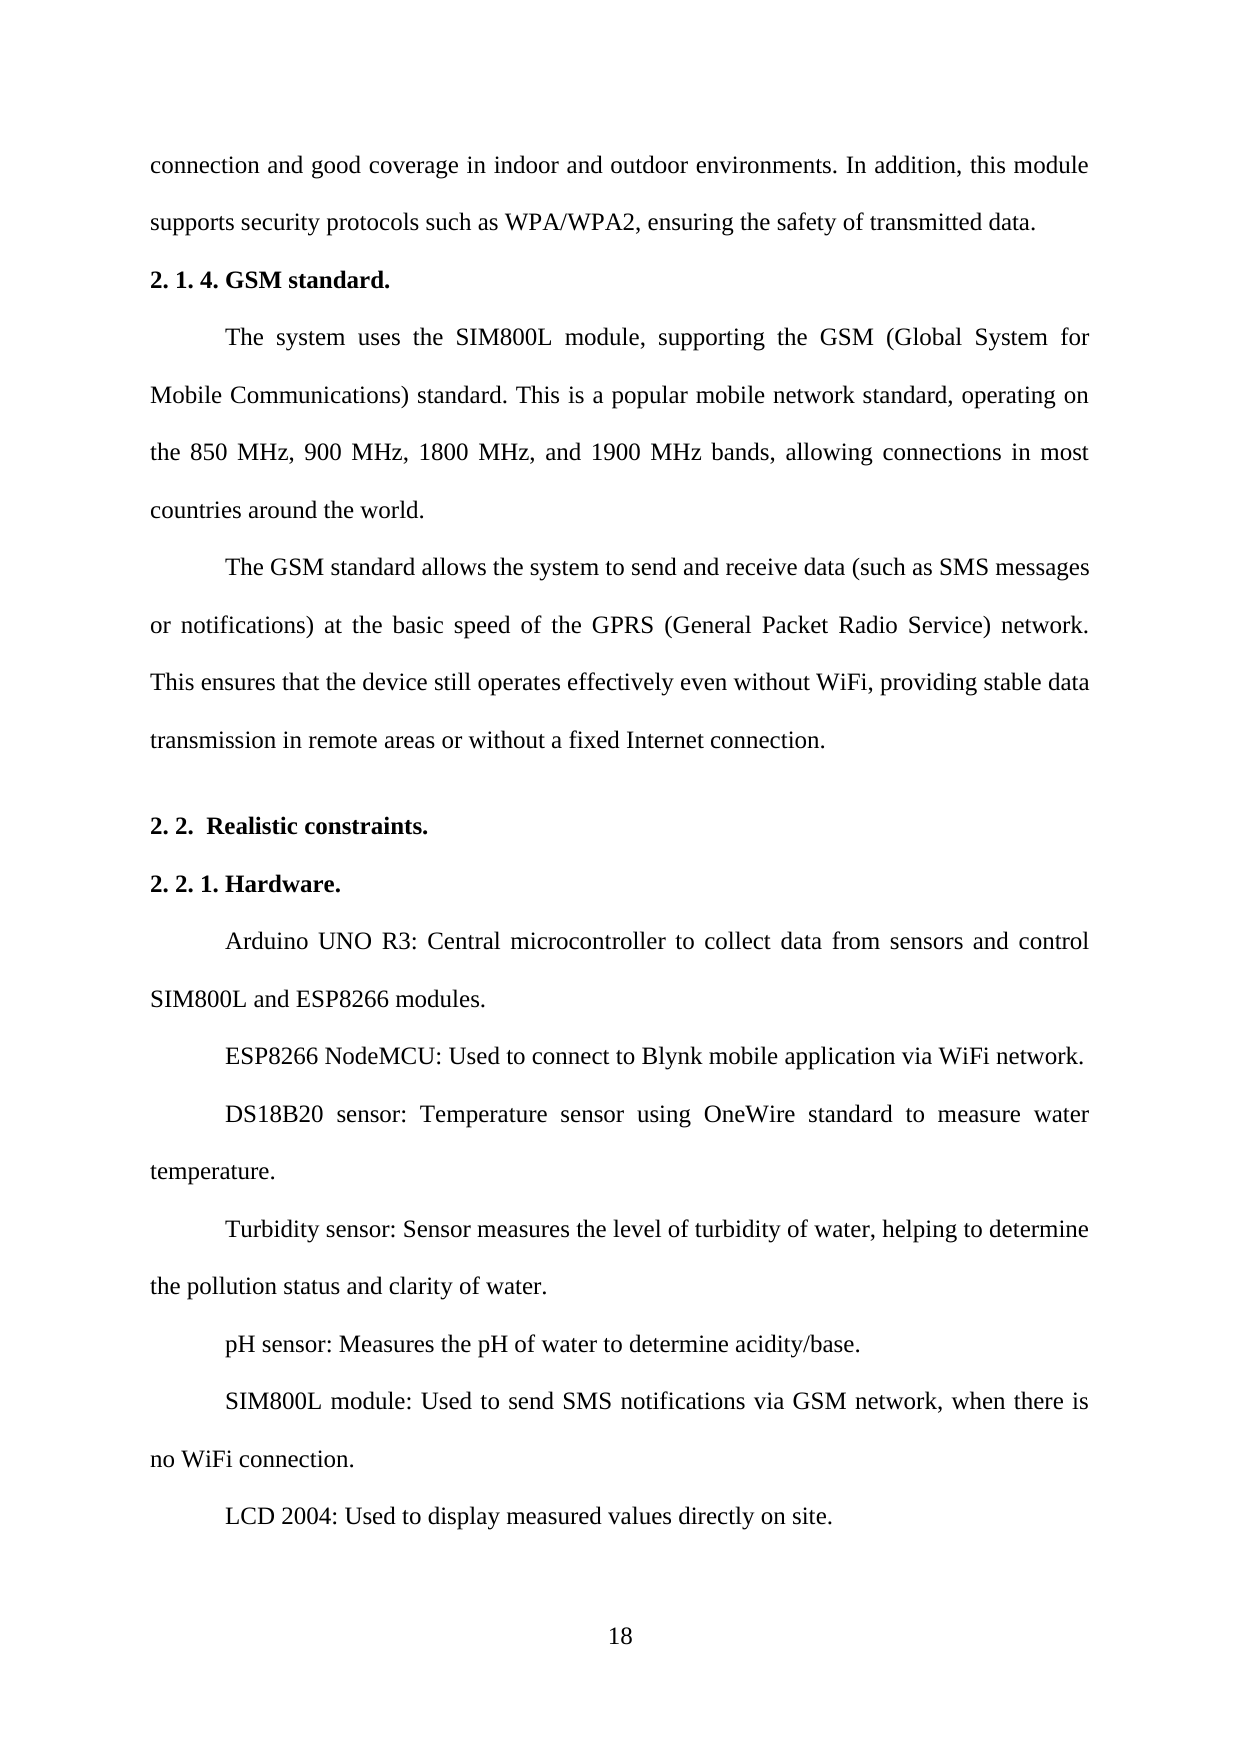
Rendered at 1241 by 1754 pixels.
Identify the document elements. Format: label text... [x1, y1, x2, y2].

subtitle GSM standard. [150, 265, 1090, 294]
text LCD 2004: Used to display measured values directly on site. [150, 1501, 1090, 1530]
text The GSM standard allows the system to send and receive data (such as SMS messages or notifications) at the basic speed of the GPRS (General Packet Radio Service) network. This ensures that the device still operates effectively even without WiFi, providing stable data transmission in remote areas or without a fixed Internet connection. [150, 552, 1090, 754]
text Turbidity sensor: Sensor measures the level of turbidity of water, helping to determine the pollution status and clarity of water. [150, 1214, 1090, 1300]
text pH sensor: Measures the pH of water to determine acidity/base. [150, 1329, 1090, 1357]
subtitle Hardware. [150, 869, 1090, 897]
text The system uses the SIM800L module, supporting the GSM (Global System for Mobile Communications) standard. This is a popular mobile network standard, operating on the 850 MHz, 900 MHz, 1800 MHz, and 1900 MHz bands, allowing connections in most countries around the world. [150, 322, 1090, 524]
subtitle Realistic constraints. [150, 811, 1090, 840]
text SIM800L module: Used to send SMS notifications via GSM network, when there is no WiFi connection. [150, 1386, 1090, 1472]
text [150, 150, 1090, 236]
text Arduino UNO R3: Central microcontroller to collect data from sensors and control SIM800L and ESP8266 modules. [150, 926, 1090, 1012]
text ESP8266 NodeMCU: Used to connect to Blynk mobile application via WiFi network. [150, 1041, 1090, 1070]
text DS18B20 sensor: Temperature sensor using OneWire standard to measure water temperature. [150, 1099, 1090, 1185]
